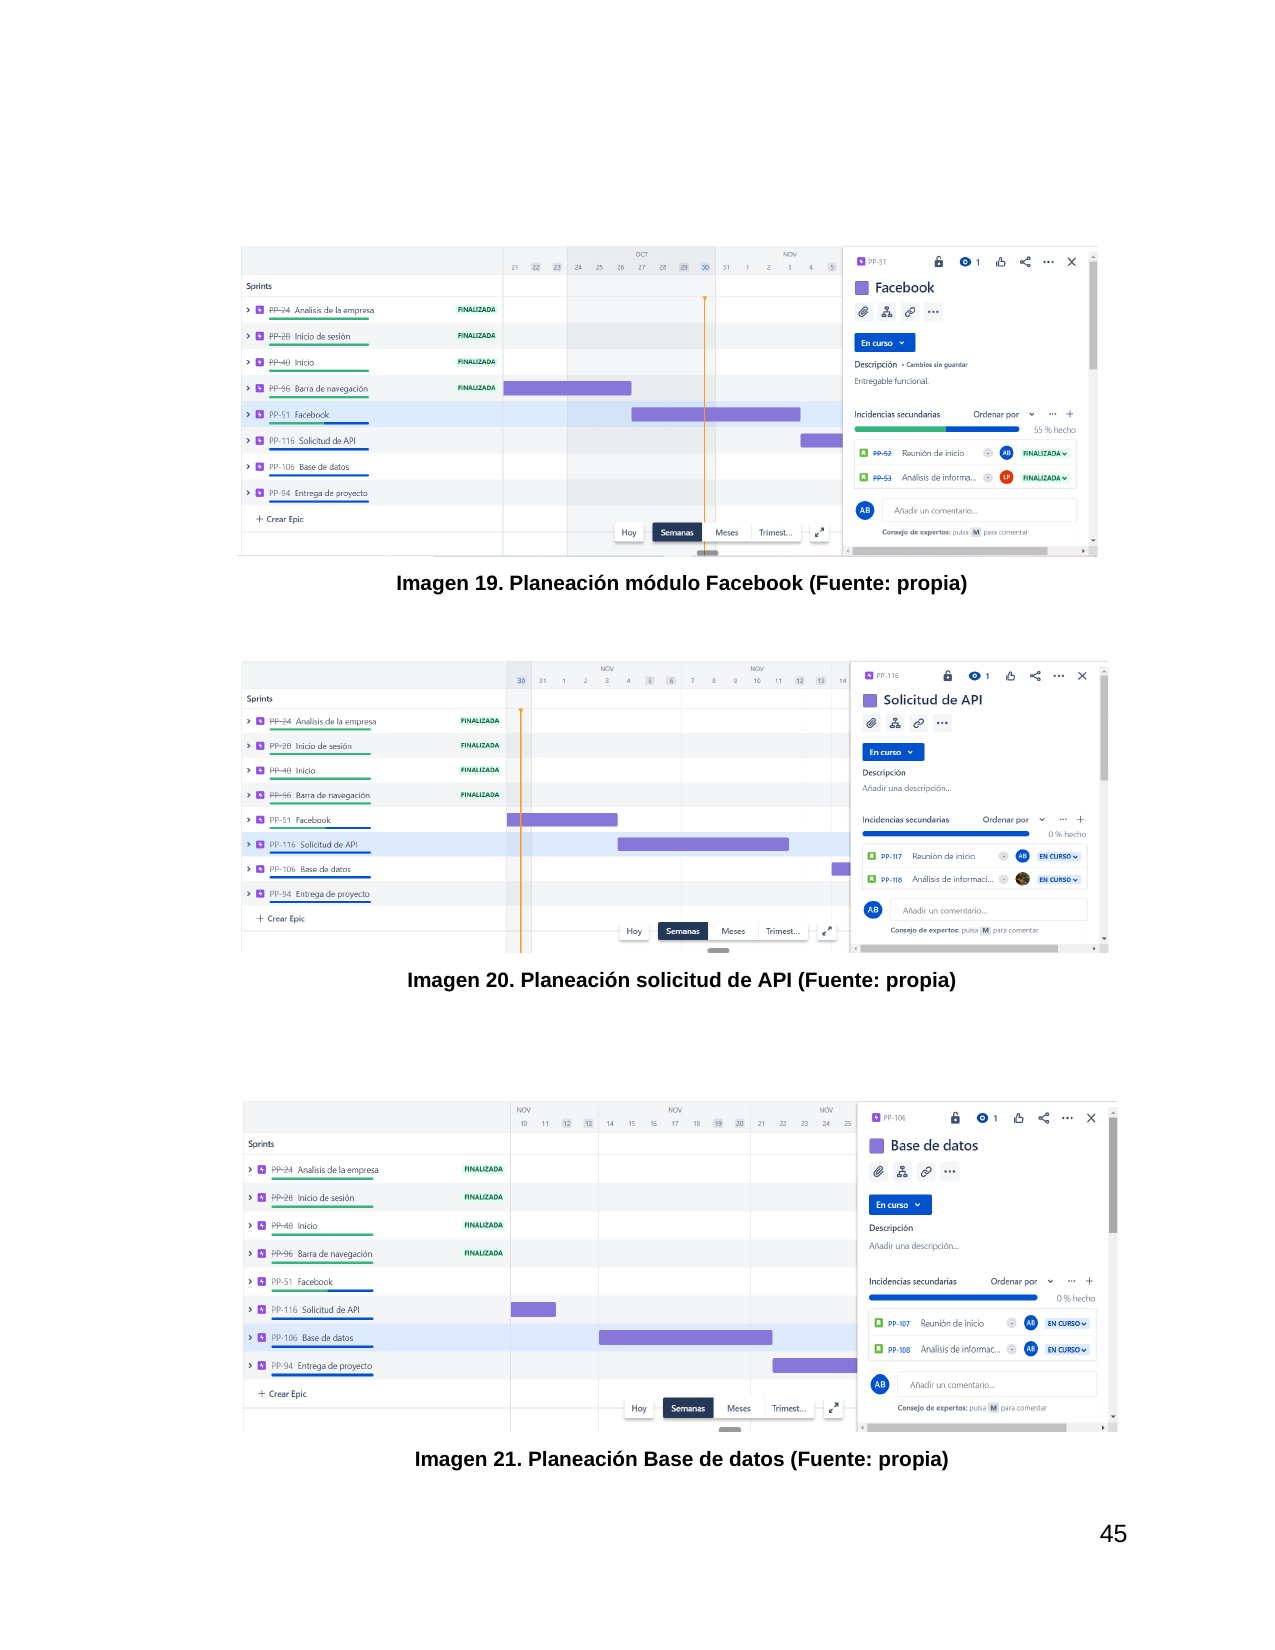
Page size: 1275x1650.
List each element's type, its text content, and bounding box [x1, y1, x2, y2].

picture [236, 236, 1098, 557]
picture [236, 650, 1109, 953]
picture [236, 1089, 1118, 1432]
text Imagen 21. Planeación Base de datos (Fuente: propia) [236, 1446, 1127, 1470]
text Imagen 20. Planeación solicitud de API (Fuente: propia) [236, 967, 1127, 991]
text Imagen 19. Planeación módulo Facebook (Fuente: propia) [236, 571, 1127, 595]
